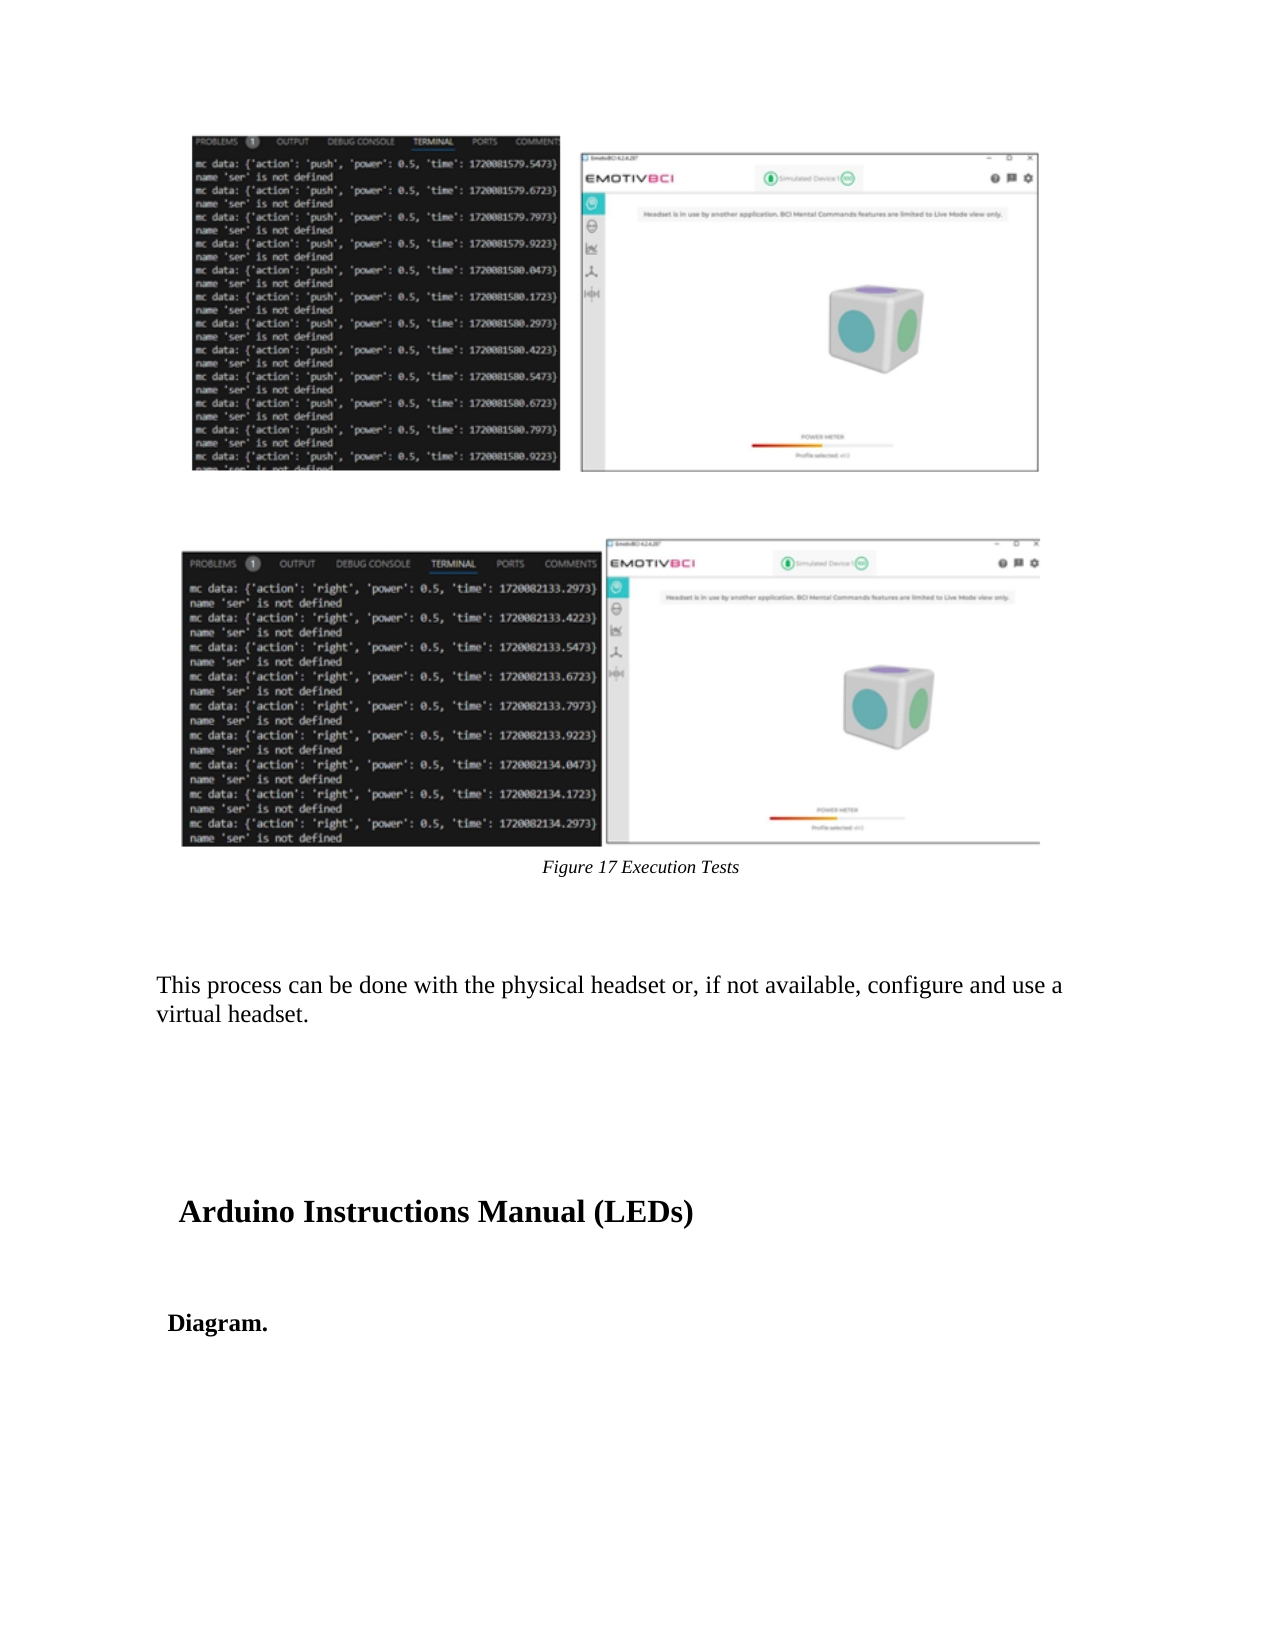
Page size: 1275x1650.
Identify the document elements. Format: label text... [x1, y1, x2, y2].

text This process can be done with the physical headset or, if not available, configure and use a virtual headset. [156, 970, 1127, 1027]
subtitle Diagram. [167, 1308, 1127, 1337]
picture [167, 131, 1081, 857]
subtitle Arduino Instructions Manual (LEDs) [178, 1192, 1127, 1229]
text Figure 17 Execution Tests [156, 856, 1127, 878]
